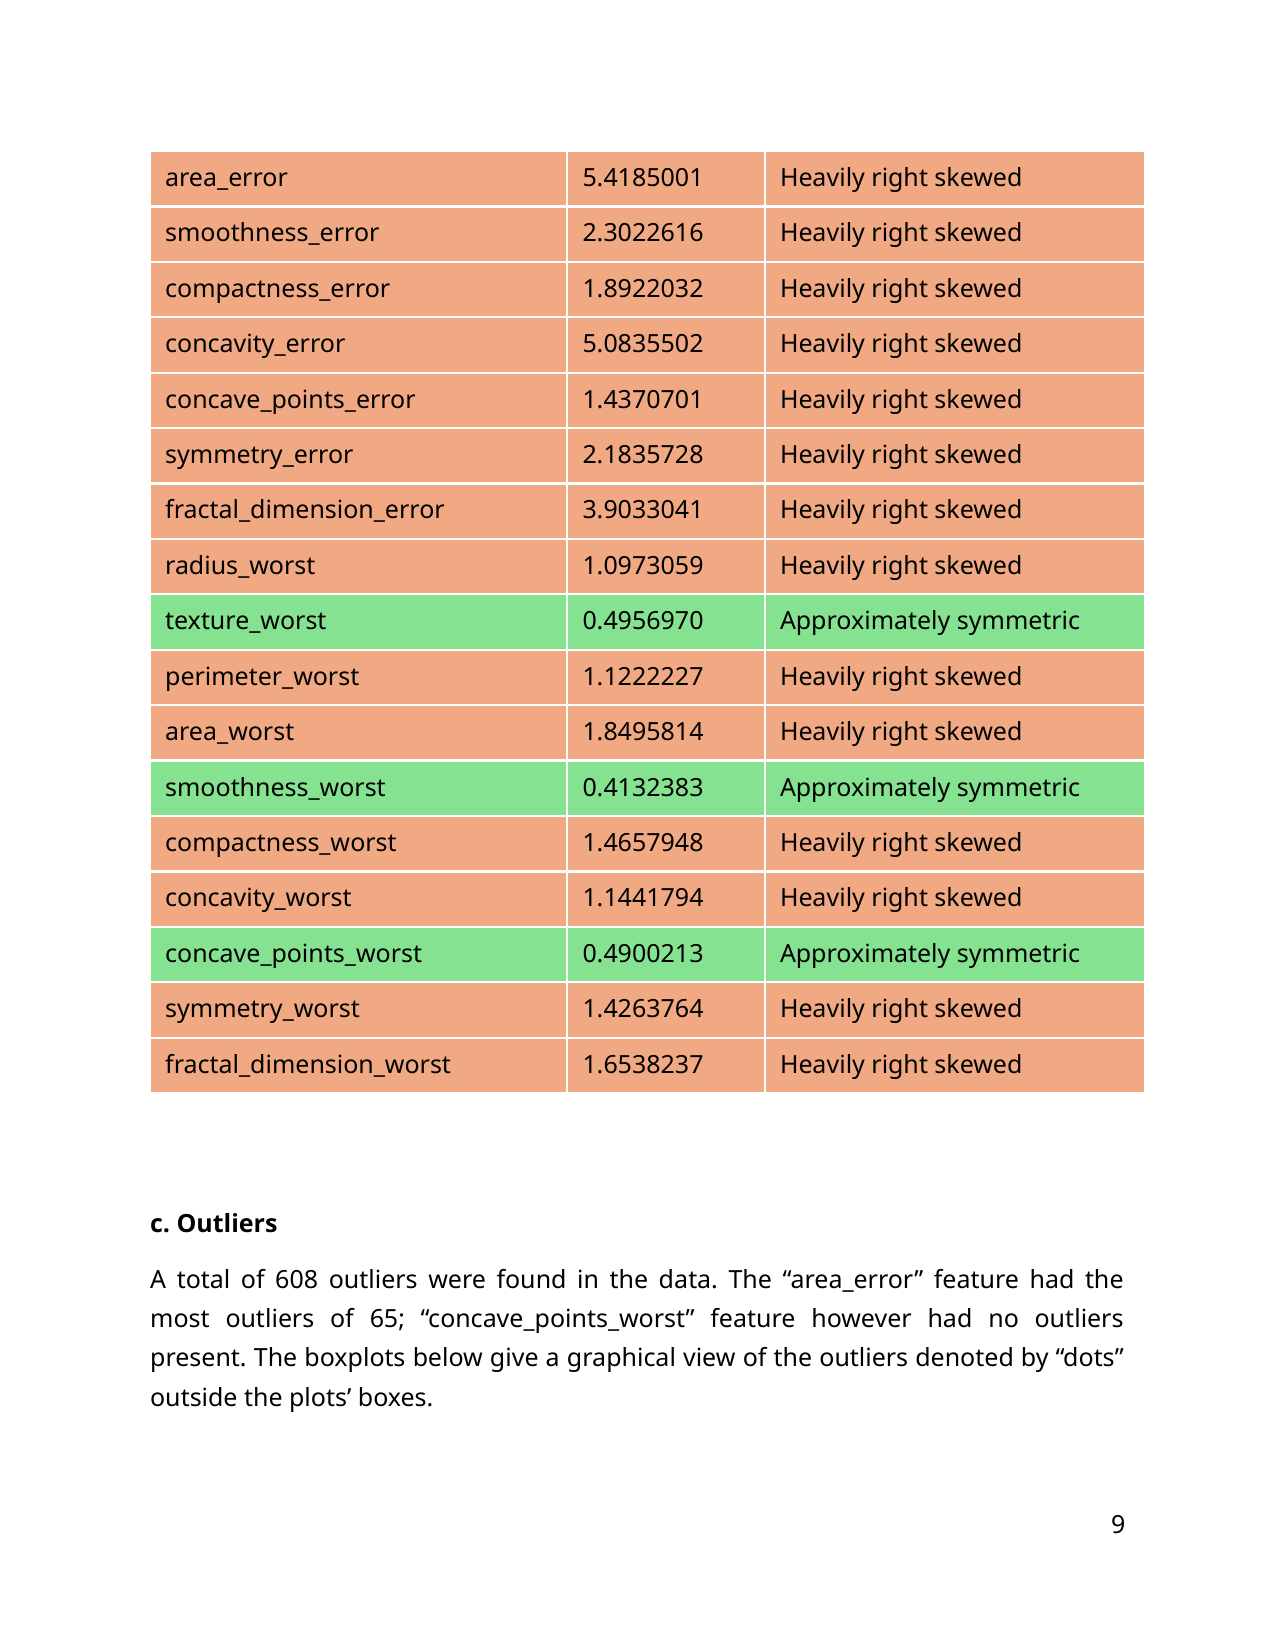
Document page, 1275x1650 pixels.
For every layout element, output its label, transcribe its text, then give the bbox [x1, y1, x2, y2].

table_cell 1.8495814 [568, 706, 764, 759]
table_cell 2.3022616 [568, 208, 764, 261]
table_cell Heavily right skewed [766, 540, 1144, 593]
table_cell 0.4900213 [568, 928, 764, 981]
text c. Outliers [150, 1206, 1125, 1240]
table_cell smoothness_error [151, 208, 566, 261]
table_cell Heavily right skewed [766, 817, 1144, 870]
table_cell Approximately symmetric [766, 595, 1144, 649]
table_cell concave_points_worst [151, 928, 566, 981]
table_cell concave_points_error [151, 374, 566, 427]
table_cell 0.4132383 [568, 762, 764, 815]
table_cell compactness_error [151, 263, 566, 316]
table_cell 1.4370701 [568, 374, 764, 427]
table_cell area_worst [151, 706, 566, 759]
table_cell Heavily right skewed [766, 485, 1144, 538]
table_cell Heavily right skewed [766, 1039, 1144, 1092]
table_cell Approximately symmetric [766, 762, 1144, 815]
table_cell 1.4263764 [568, 983, 764, 1037]
table_cell symmetry_worst [151, 983, 566, 1037]
table_cell concavity_worst [151, 873, 566, 926]
text A total of 608 outliers were found in the data. The “area_error” feature had the most outliers of 65; “concave_points_worst” feature however had no outliers present. The boxplots below give a graphical view of the outliers denoted by “dots” outside the plots’ boxes. [150, 1262, 1125, 1413]
table_cell 2.1835728 [568, 429, 764, 482]
table_cell 1.8922032 [568, 263, 764, 316]
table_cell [766, 152, 1144, 205]
table_cell texture_worst [151, 595, 566, 649]
table_cell 3.9033041 [568, 485, 764, 538]
table_cell Approximately symmetric [766, 928, 1144, 981]
table_cell Heavily right skewed [766, 706, 1144, 759]
table_cell radius_worst [151, 540, 566, 593]
table_cell concavity_error [151, 318, 566, 372]
table_cell 5.4185001 [568, 152, 764, 205]
table_cell Heavily right skewed [766, 318, 1144, 372]
table_cell fractal_dimension_worst [151, 1039, 566, 1092]
table_cell Heavily right skewed [766, 374, 1144, 427]
table_cell Heavily right skewed [766, 429, 1144, 482]
table_cell Heavily right skewed [766, 873, 1144, 926]
table_cell 1.6538237 [568, 1039, 764, 1092]
table_cell Heavily right skewed [766, 208, 1144, 261]
table_cell 0.4956970 [568, 595, 764, 649]
table_cell 5.0835502 [568, 318, 764, 372]
table_cell 1.1222227 [568, 651, 764, 704]
table_cell Heavily right skewed [766, 983, 1144, 1037]
table_cell 1.4657948 [568, 817, 764, 870]
table_cell fractal_dimension_error [151, 485, 566, 538]
table_cell symmetry_error [151, 429, 566, 482]
table_cell 1.1441794 [568, 873, 764, 926]
table_cell compactness_worst [151, 817, 566, 870]
table_cell Heavily right skewed [766, 651, 1144, 704]
table_cell smoothness_worst [151, 762, 566, 815]
table_cell area_error [151, 152, 566, 205]
table_cell perimeter_worst [151, 651, 566, 704]
table_cell Heavily right skewed [766, 263, 1144, 316]
table_cell 1.0973059 [568, 540, 764, 593]
